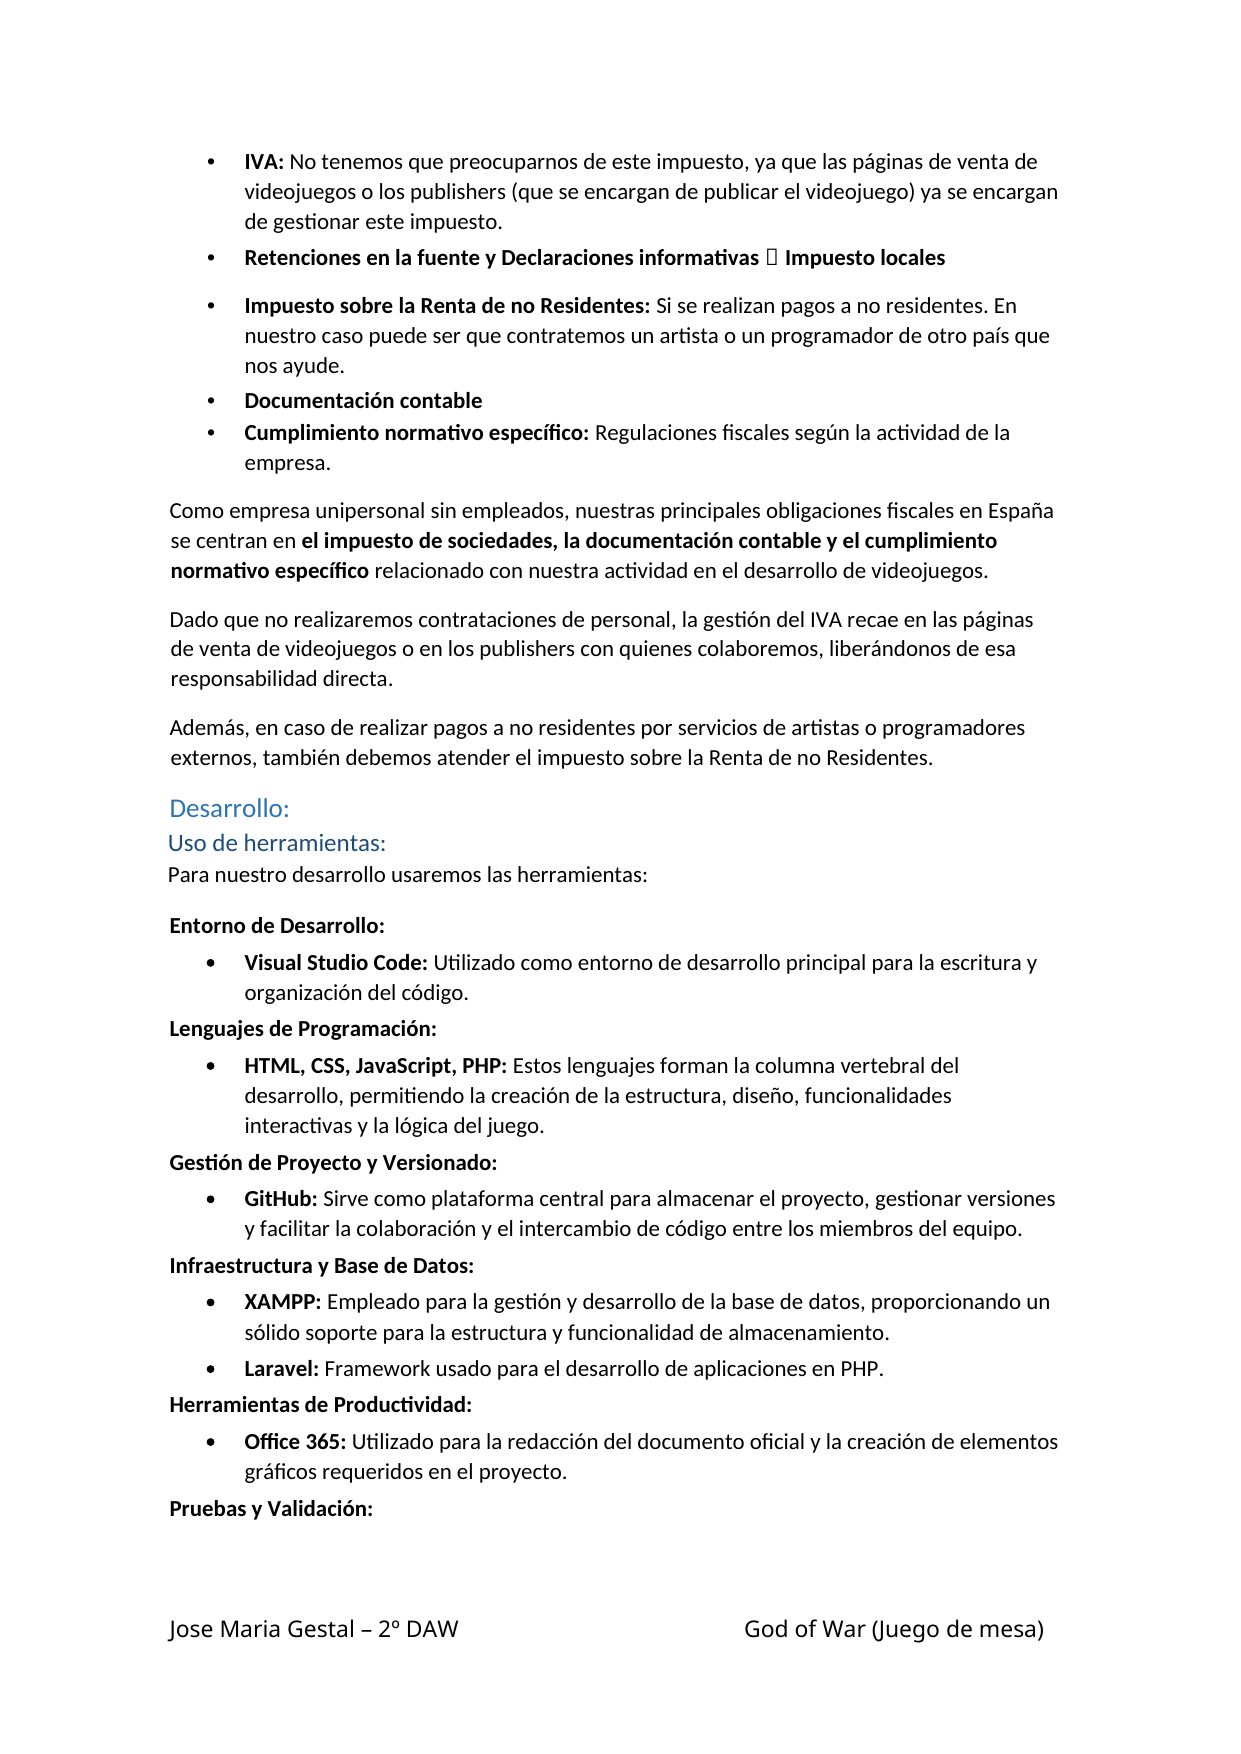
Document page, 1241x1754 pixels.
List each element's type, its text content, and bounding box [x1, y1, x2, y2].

subtitle Uso de herramientas: [168, 827, 1062, 858]
text Como empresa unipersonal sin empleados, nuestras principales obligaciones fiscales en España se centran en el impuesto de sociedades, la documentación contable y el cumplimiento normativo específico relacionado con nuestra actividad en el desarrollo de videojuegos. [169, 496, 1063, 584]
list Impuesto sobre la Renta de no Residentes: Si se realizan pagos a no residentes. En nuestro caso puede ser que contratemos un artista o un programador de otro país que nos ayude. [207, 292, 1063, 379]
list GitHub: Sirve como plataforma central para almacenar el proyecto, gestionar versiones y facilitar la colaboración y el intercambio de código entre los miembros del equipo. [207, 1184, 1063, 1243]
list Office 365: Utilizado para la redacción del documento oficial y la creación de elementos gráficos requeridos en el proyecto. [207, 1427, 1063, 1485]
text Herramientas de Productividad: [169, 1391, 1063, 1419]
list Retenciones en la fuente y Declaraciones informativas  Impuesto locales [207, 241, 1063, 272]
text Lenguajes de Programación: [169, 1014, 1063, 1043]
subtitle Desarrollo: [169, 791, 1062, 824]
text Para nuestro desarrollo usaremos las herramientas: [168, 860, 1063, 888]
list HTML, CSS, JavaScript, PHP: Estos lenguajes forman la columna vertebral del desarrollo, permitiendo la creación de la estructura, diseño, funcionalidades interactivas y la lógica del juego. [207, 1051, 1063, 1139]
list Documentación contable [207, 386, 1063, 414]
list Laravel: Framework usado para el desarrollo de aplicaciones en PHP. [207, 1354, 1063, 1382]
list Visual Studio Code: Utilizado como entorno de desarrollo principal para la escritura y organización del código. [207, 948, 1063, 1006]
list IVA: No tenemos que preocuparnos de este impuesto, ya que las páginas de venta de videojuegos o los publishers (que se encargan de publicar el videojuego) ya se encargan de gestionar este impuesto. [207, 147, 1063, 235]
text Además, en caso de realizar pagos a no residentes por servicios de artistas o programadores externos, también debemos atender el impuesto sobre la Renta de no Residentes. [169, 713, 1063, 771]
text Entorno de Desarrollo: [169, 911, 1063, 939]
text Pruebas y Validación: [169, 1494, 1063, 1522]
text Infraestructura y Base de Datos: [169, 1251, 1063, 1279]
text Dado que no realizaremos contrataciones de personal, la gestión del IVA recae en las páginas de venta de videojuegos o en los publishers con quienes colaboremos, liberándonos de esa responsabilidad directa. [169, 605, 1063, 692]
list Cumplimiento normativo específico: Regulaciones fiscales según la actividad de la empresa. [207, 418, 1063, 476]
list XAMPP: Empleado para la gestión y desarrollo de la base de datos, proporcionando un sólido soporte para la estructura y funcionalidad de almacenamiento. [207, 1287, 1063, 1346]
text Gestión de Proyecto y Versionado: [169, 1148, 1063, 1176]
